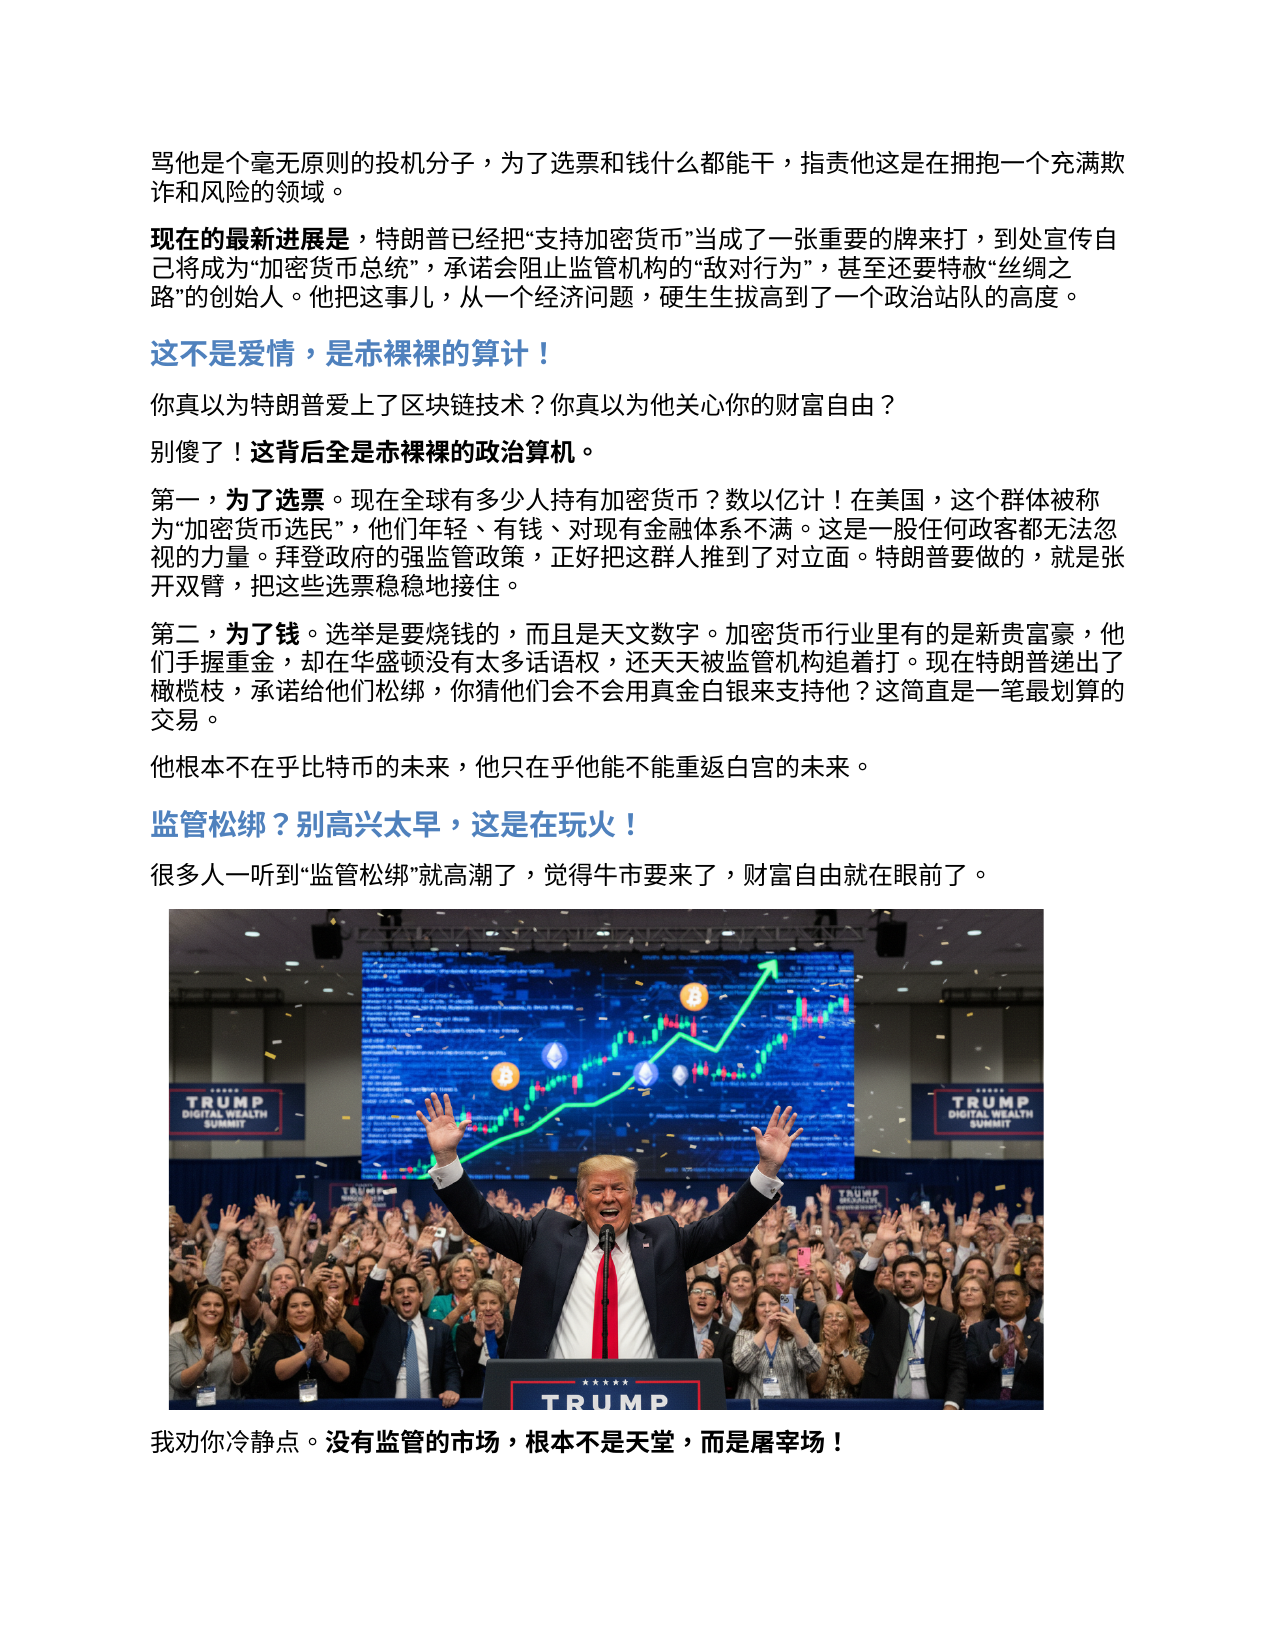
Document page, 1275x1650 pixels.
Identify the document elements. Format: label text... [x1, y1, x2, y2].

text 我劝你冷静点。没有监管的市场，根本不是天堂，而是屠宰场！ [150, 1428, 1125, 1457]
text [150, 150, 1125, 207]
text 别傻了！这背后全是赤裸裸的政治算机。 [150, 439, 1125, 468]
subtitle 这不是爱情，是赤裸裸的算计！ [150, 333, 1125, 373]
text 你真以为特朗普爱上了区块链技术？你真以为他关心你的财富自由？ [150, 392, 1125, 421]
text 他根本不在乎比特币的未来，他只在乎他能不能重返白宫的未来。 [150, 754, 1125, 783]
text 很多人一听到“监管松绑”就高潮了，觉得牛市要来了，财富自由就在眼前了。 [150, 862, 1125, 891]
subtitle 监管松绑？别高兴太早，这是在玩火！ [150, 804, 1125, 843]
picture [168, 909, 1044, 1410]
text 第二，为了钱。选举是要烧钱的，而且是天文数字。加密货币行业里有的是新贵富豪，他们手握重金，却在华盛顿没有太多话语权，还天天被监管机构追着打。现在特朗普递出了橄榄枝，承诺给他们松绑，你猜他们会不会用真金白银来支持他？这简直是一笔最划算的交易。 [150, 621, 1125, 736]
text 第一，为了选票。现在全球有多少人持有加密货币？数以亿计！在美国，这个群体被称为“加密货币选民”，他们年轻、有钱、对现有金融体系不满。这是一股任何政客都无法忽视的力量。拜登政府的强监管政策，正好把这群人推到了对立面。特朗普要做的，就是张开双臂，把这些选票稳稳地接住。 [150, 487, 1125, 602]
text 现在的最新进展是，特朗普已经把“支持加密货币”当成了一张重要的牌来打，到处宣传自己将成为“加密货币总统”，承诺会阻止监管机构的“敌对行为”，甚至还要特赦“丝绸之路”的创始人。他把这事儿，从一个经济问题，硬生生拔高到了一个政治站队的高度。 [150, 226, 1125, 312]
